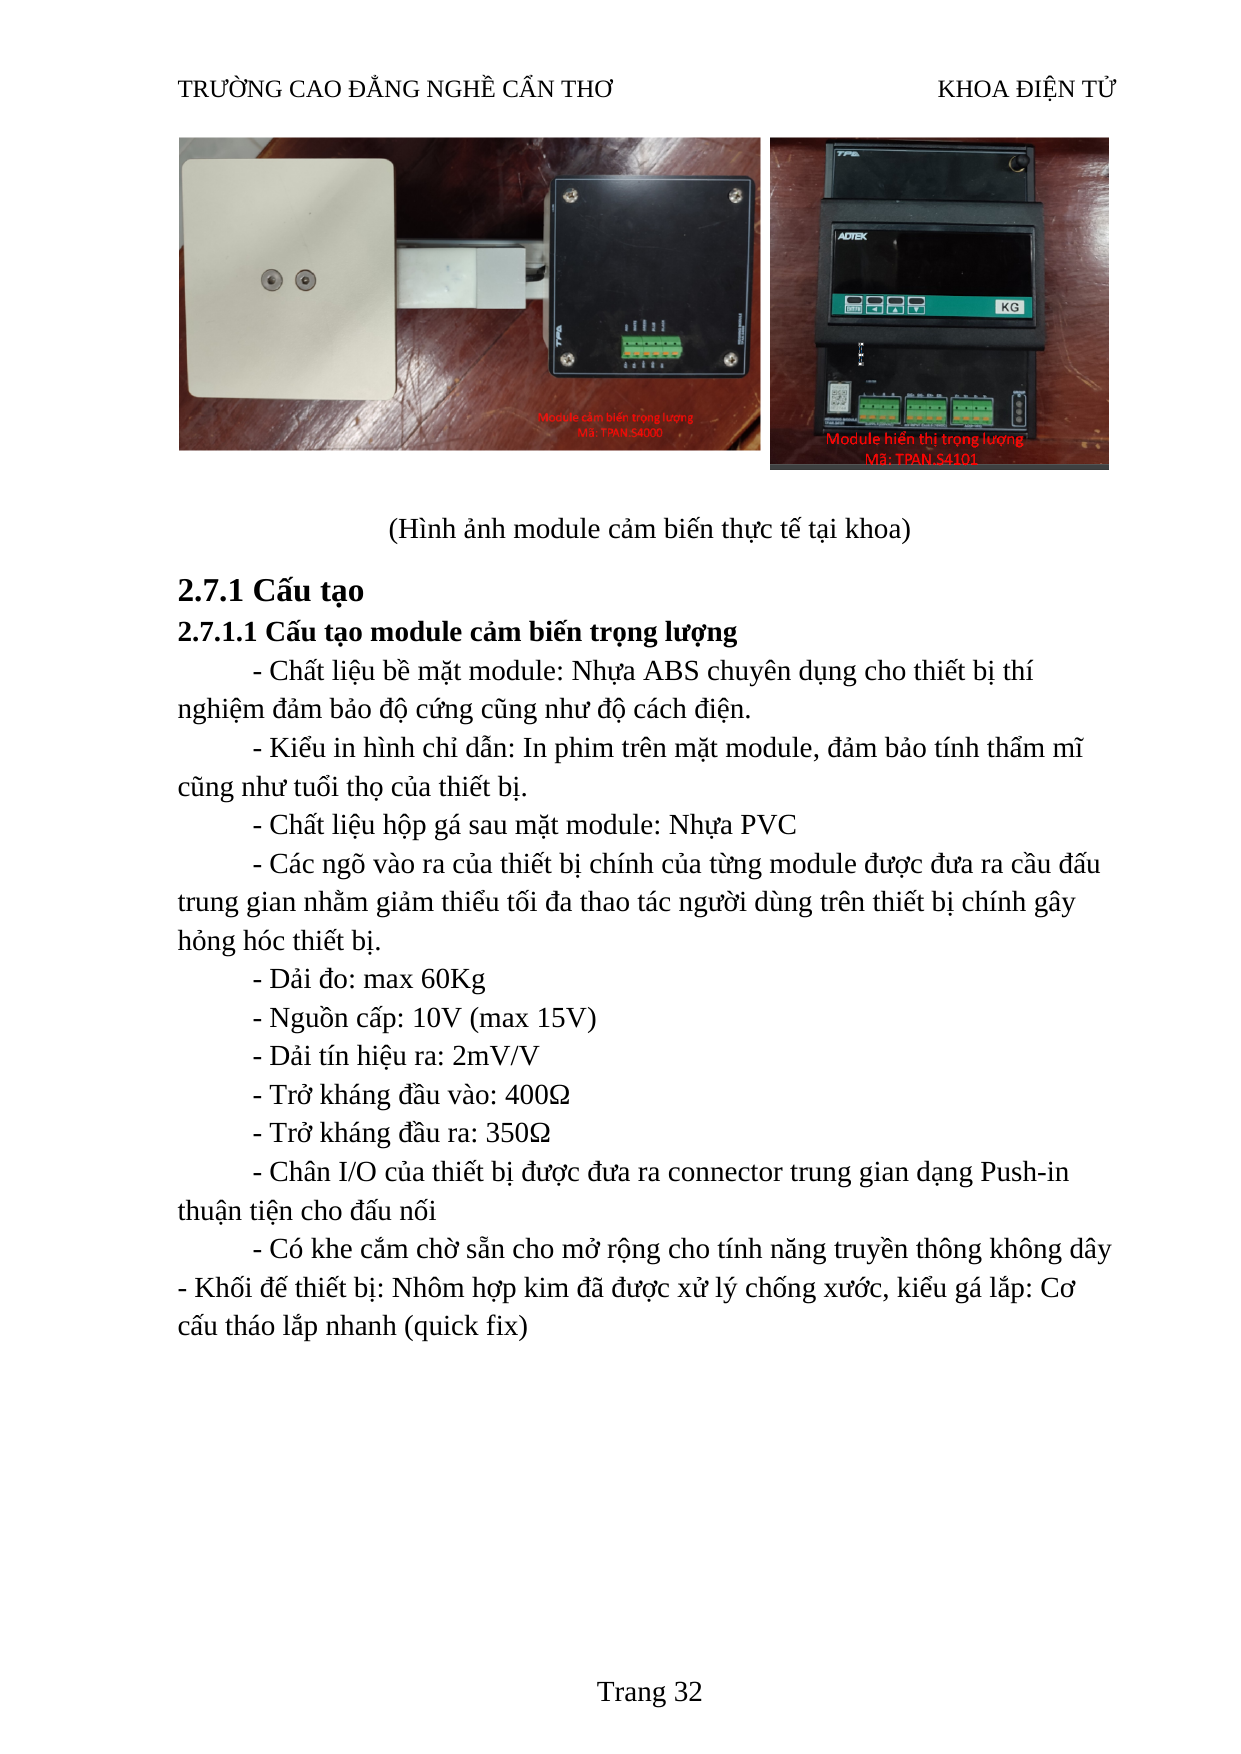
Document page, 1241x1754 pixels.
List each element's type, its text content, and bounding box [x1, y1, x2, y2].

text - Trở kháng đầu ra: 350Ω [177, 1116, 1122, 1149]
text - Trở kháng đầu vào: 400Ω [177, 1077, 1122, 1111]
picture [177, 118, 1122, 482]
text - Dải đo: max 60Kg [177, 961, 1122, 995]
text - Kiểu in hình chỉ dẫn: In phim trên mặt module, đảm bảo tính thẩm mĩ cũng như tuổi thọ của thiết bị. [177, 730, 1122, 802]
text - Các ngõ vào ra của thiết bị chính của từng module được đưa ra cầu đấu trung gian nhằm giảm thiểu tối đa thao tác người dùng trên thiết bị chính gây hỏng hóc thiết bị. [177, 846, 1122, 956]
text - Có khe cắm chờ sẵn cho mở rộng cho tính năng truyền thông không dây [177, 1231, 1122, 1265]
text - Chân I/O của thiết bị được đưa ra connector trung gian dạng Push-in thuận tiện cho đấu nối [177, 1154, 1122, 1226]
text - Dải tín hiệu ra: 2mV/V [177, 1038, 1122, 1072]
text (Hình ảnh module cảm biến thực tế tại khoa) [177, 511, 1122, 544]
text - Chất liệu hộp gá sau mặt module: Nhựa PVC [177, 807, 1122, 841]
text - Chất liệu bề mặt module: Nhựa ABS chuyên dụng cho thiết bị thí nghiệm đảm bảo độ cứng cũng như độ cách điện. [177, 653, 1122, 725]
text - Nguồn cấp: 10V (max 15V) [177, 1000, 1122, 1033]
text 2.7.1.1 Cấu tạo module cảm biến trọng lượng [177, 614, 1122, 648]
text - Khối đế thiết bị: Nhôm hợp kim đã được xử lý chống xước, kiểu gá lắp: Cơ cấu tháo lắp nhanh (quick fix) [177, 1270, 1122, 1342]
text 2.7.1 Cấu tạo [177, 570, 1122, 609]
